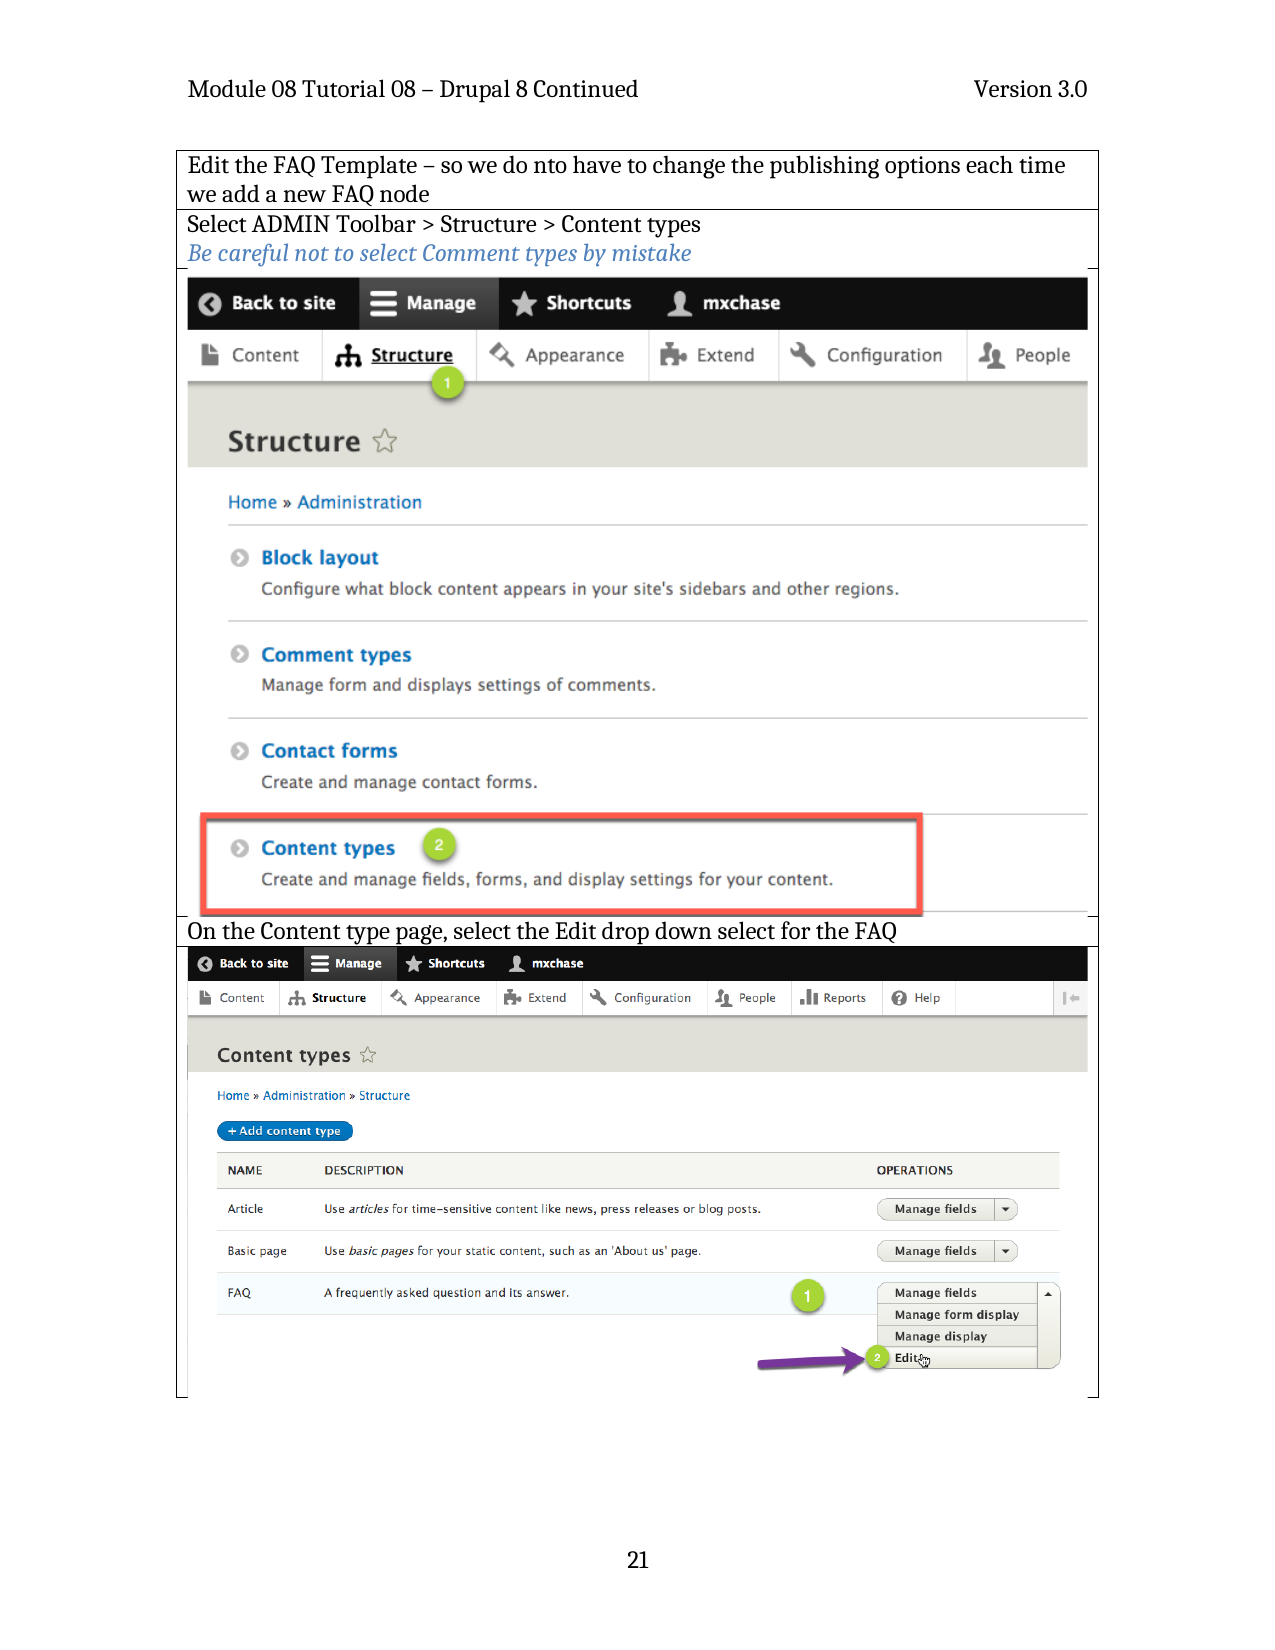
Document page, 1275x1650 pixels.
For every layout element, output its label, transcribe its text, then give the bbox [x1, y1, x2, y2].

table_cell On the Content type page, select the Edit drop down select for the FAQ [177, 917, 1098, 946]
table_cell [177, 269, 187, 916]
picture [187, 268, 1088, 917]
table_cell Select ADMIN Toolbar > Structure > Content types Be careful not to select Comment types by mistake [177, 210, 1098, 268]
table_cell [1088, 947, 1098, 1397]
table_cell [177, 947, 187, 1397]
picture [187, 947, 1088, 1398]
table_header Edit the FAQ Template – so we do nto have to change the publishing options each time we add a new FAQ node [177, 151, 1098, 209]
table_cell [1088, 269, 1098, 916]
